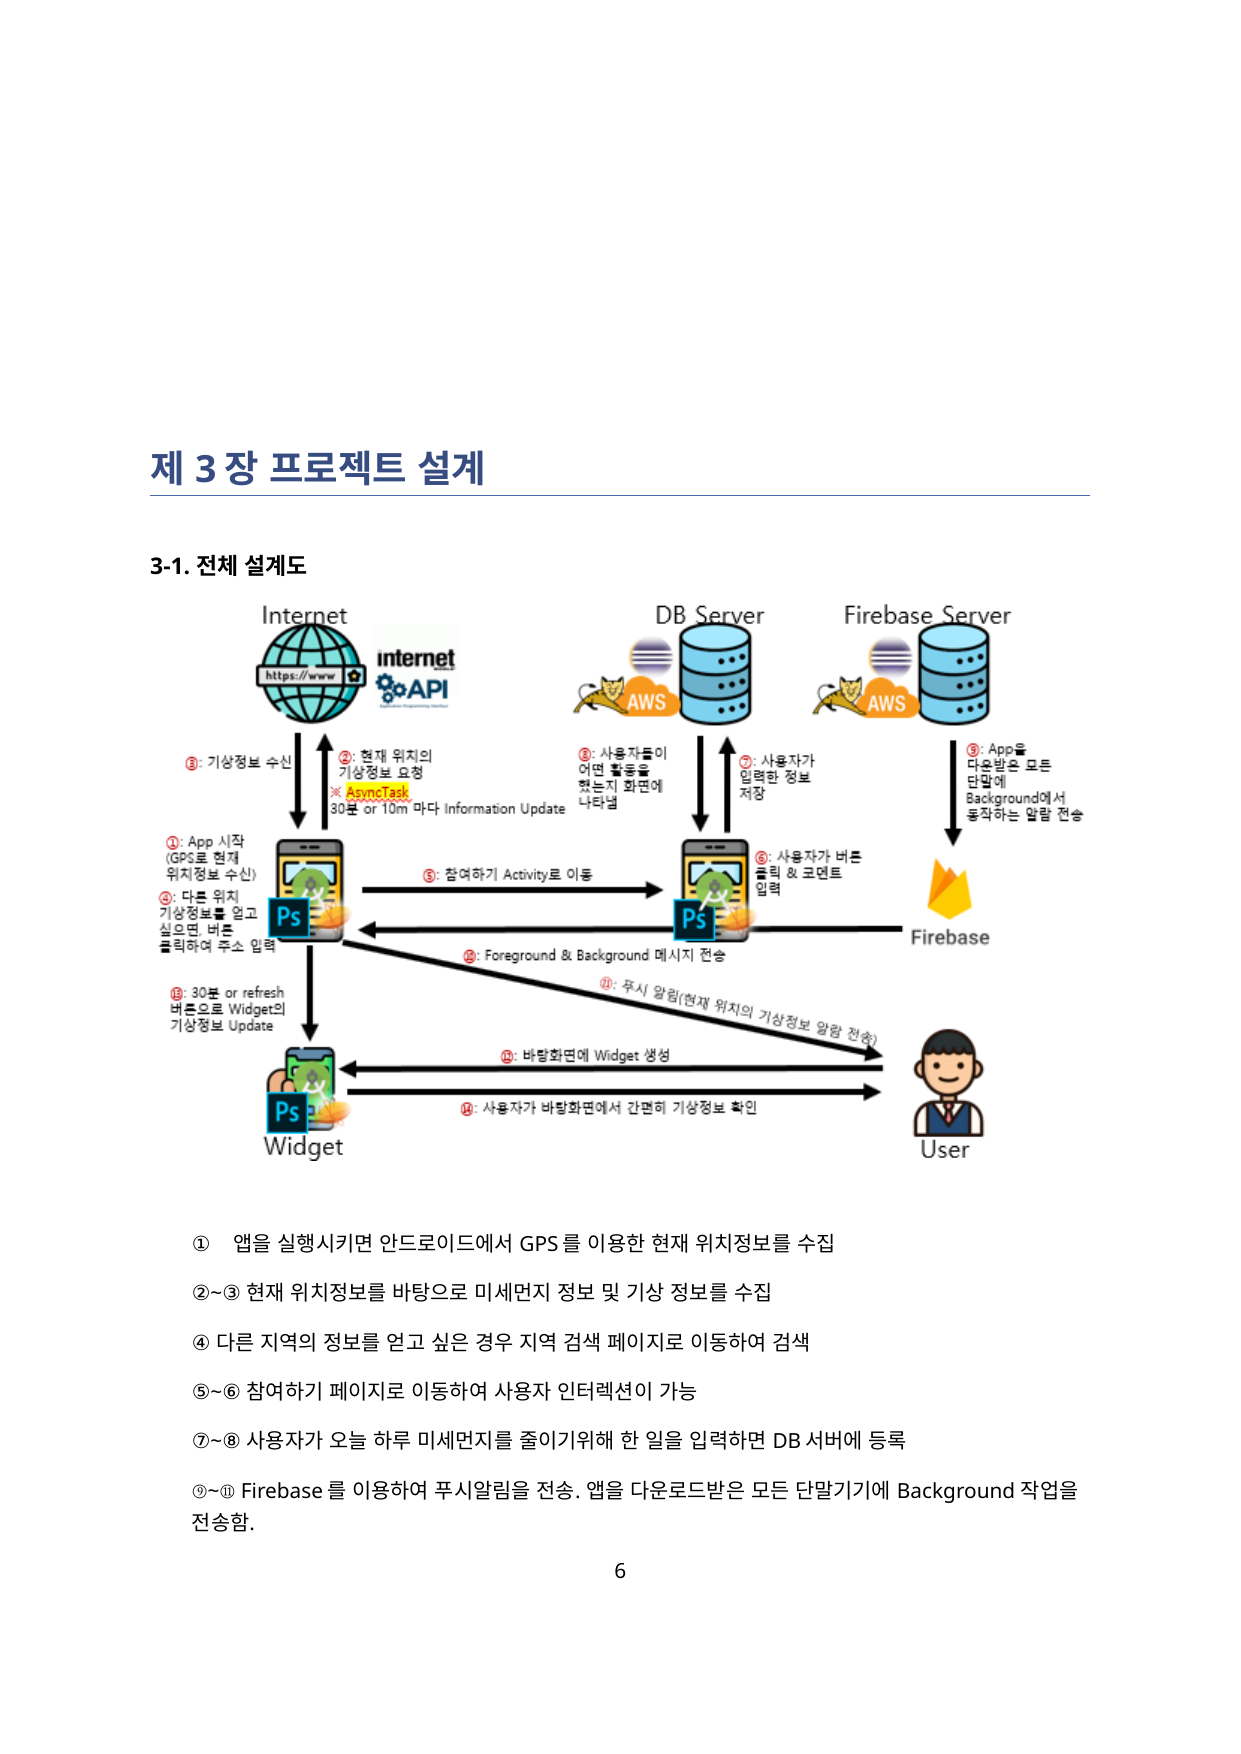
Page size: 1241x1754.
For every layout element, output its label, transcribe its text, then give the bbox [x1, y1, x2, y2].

text ②~③ 현재 위치정보를 바탕으로 미세먼지 정보 및 기상 정보를 수집 [150, 1276, 1090, 1307]
text 3-1. 전체 설계도 [150, 548, 1090, 581]
text ④ 다른 지역의 정보를 얻고 싶은 경우 지역 검색 페이지로 이동하여 검색 [150, 1326, 1090, 1356]
picture [150, 600, 1091, 1161]
text ⑤~⑥ 참여하기 페이지로 이동하여 사용자 인터렉션이 가능 [150, 1375, 1090, 1405]
list 앱을 실행시키면 안드로이드에서 GPS를 이용한 현재 위치정보를 수집 [192, 1227, 1090, 1257]
text ⑨~⑪ Firebase를 이용하여 푸시알림을 전송. 앱을 다운로드받은 모든 단말기기에 Background 작업을 전송함. [192, 1474, 1090, 1537]
text 제 3장 프로젝트 설계 [150, 439, 1090, 495]
text ⑦~⑧ 사용자가 오늘 하루 미세먼지를 줄이기위해 한 일을 입력하면 DB서버에 등록 [150, 1424, 1090, 1455]
